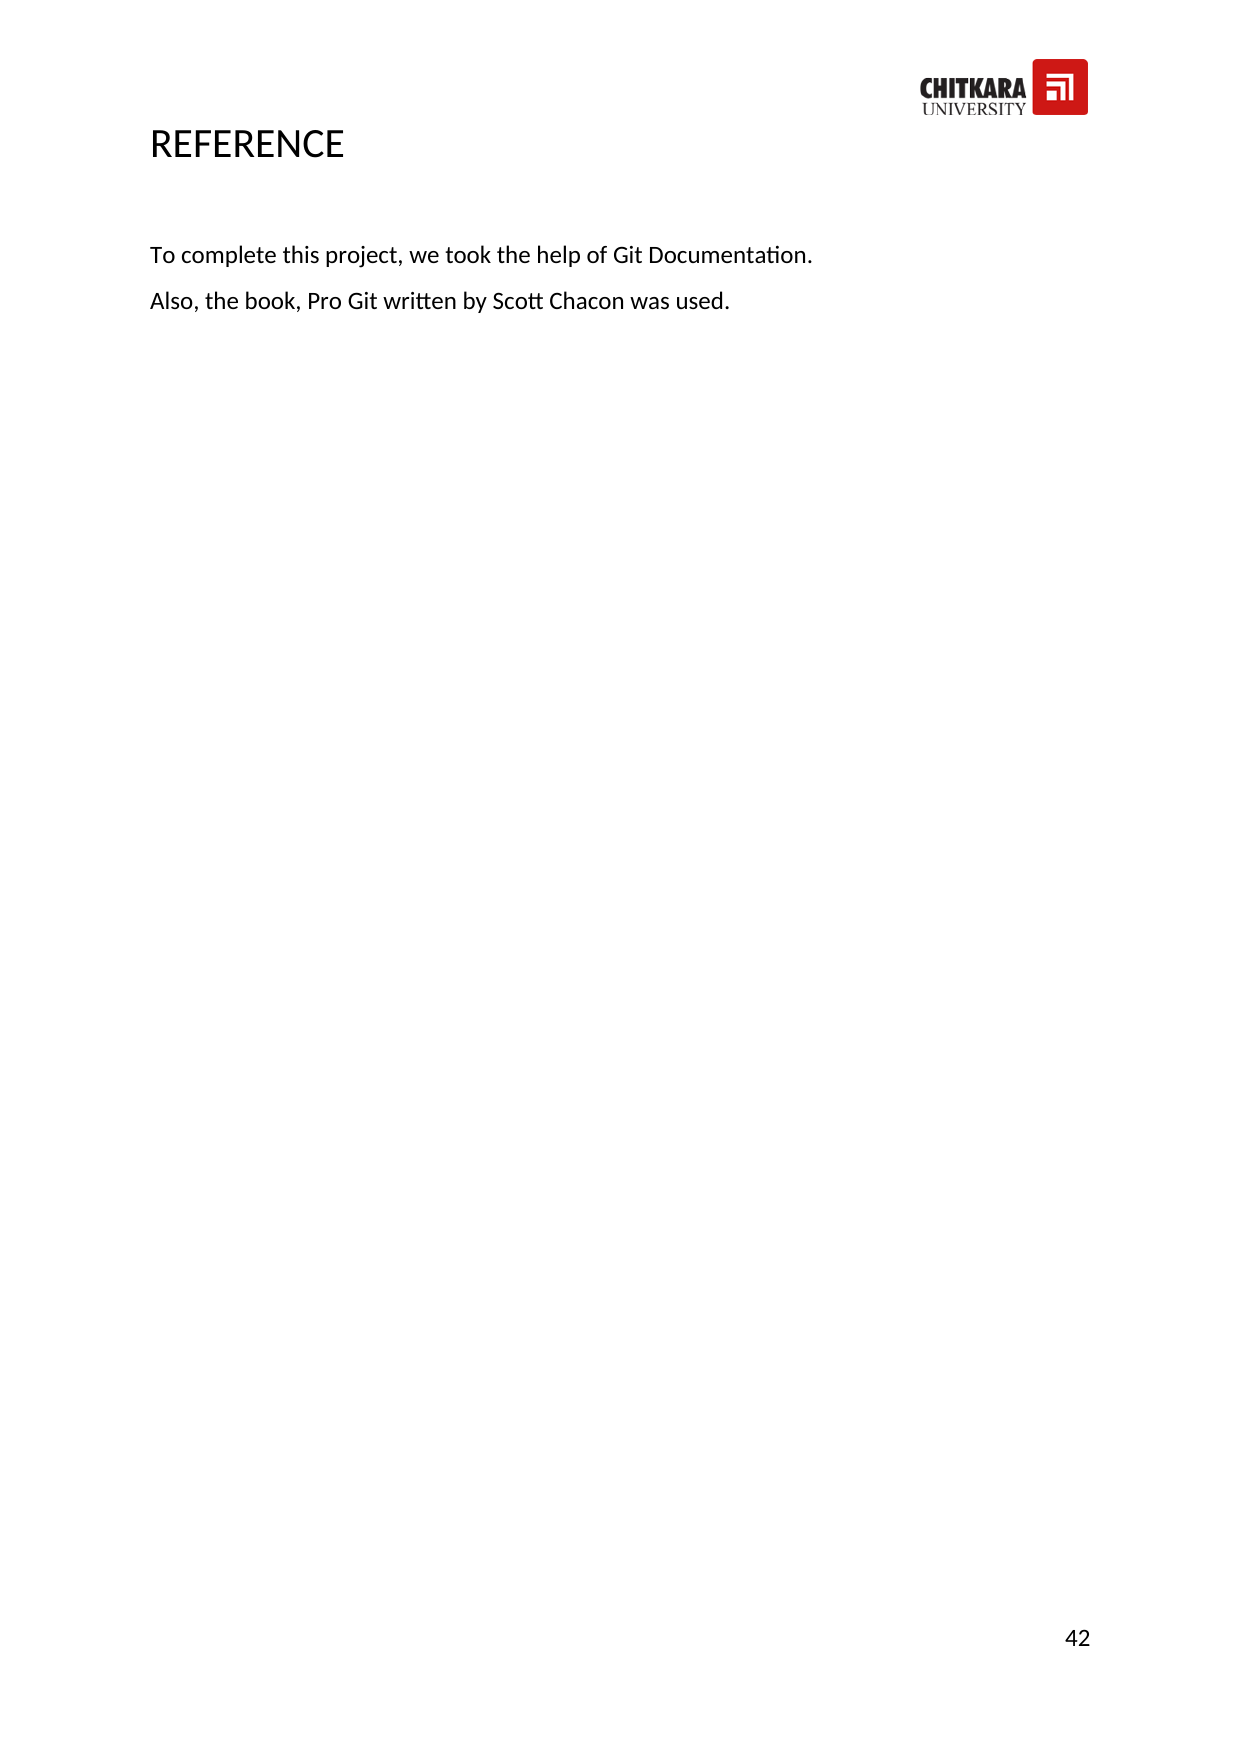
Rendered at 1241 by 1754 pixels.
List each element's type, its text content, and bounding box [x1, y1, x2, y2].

text Also, the book, Pro Git written by Scott Chacon was used. [150, 285, 1090, 315]
text REFERENCE [150, 117, 1090, 168]
text To complete this project, we took the help of Git Documentation. [150, 239, 1090, 270]
picture [920, 59, 1091, 118]
